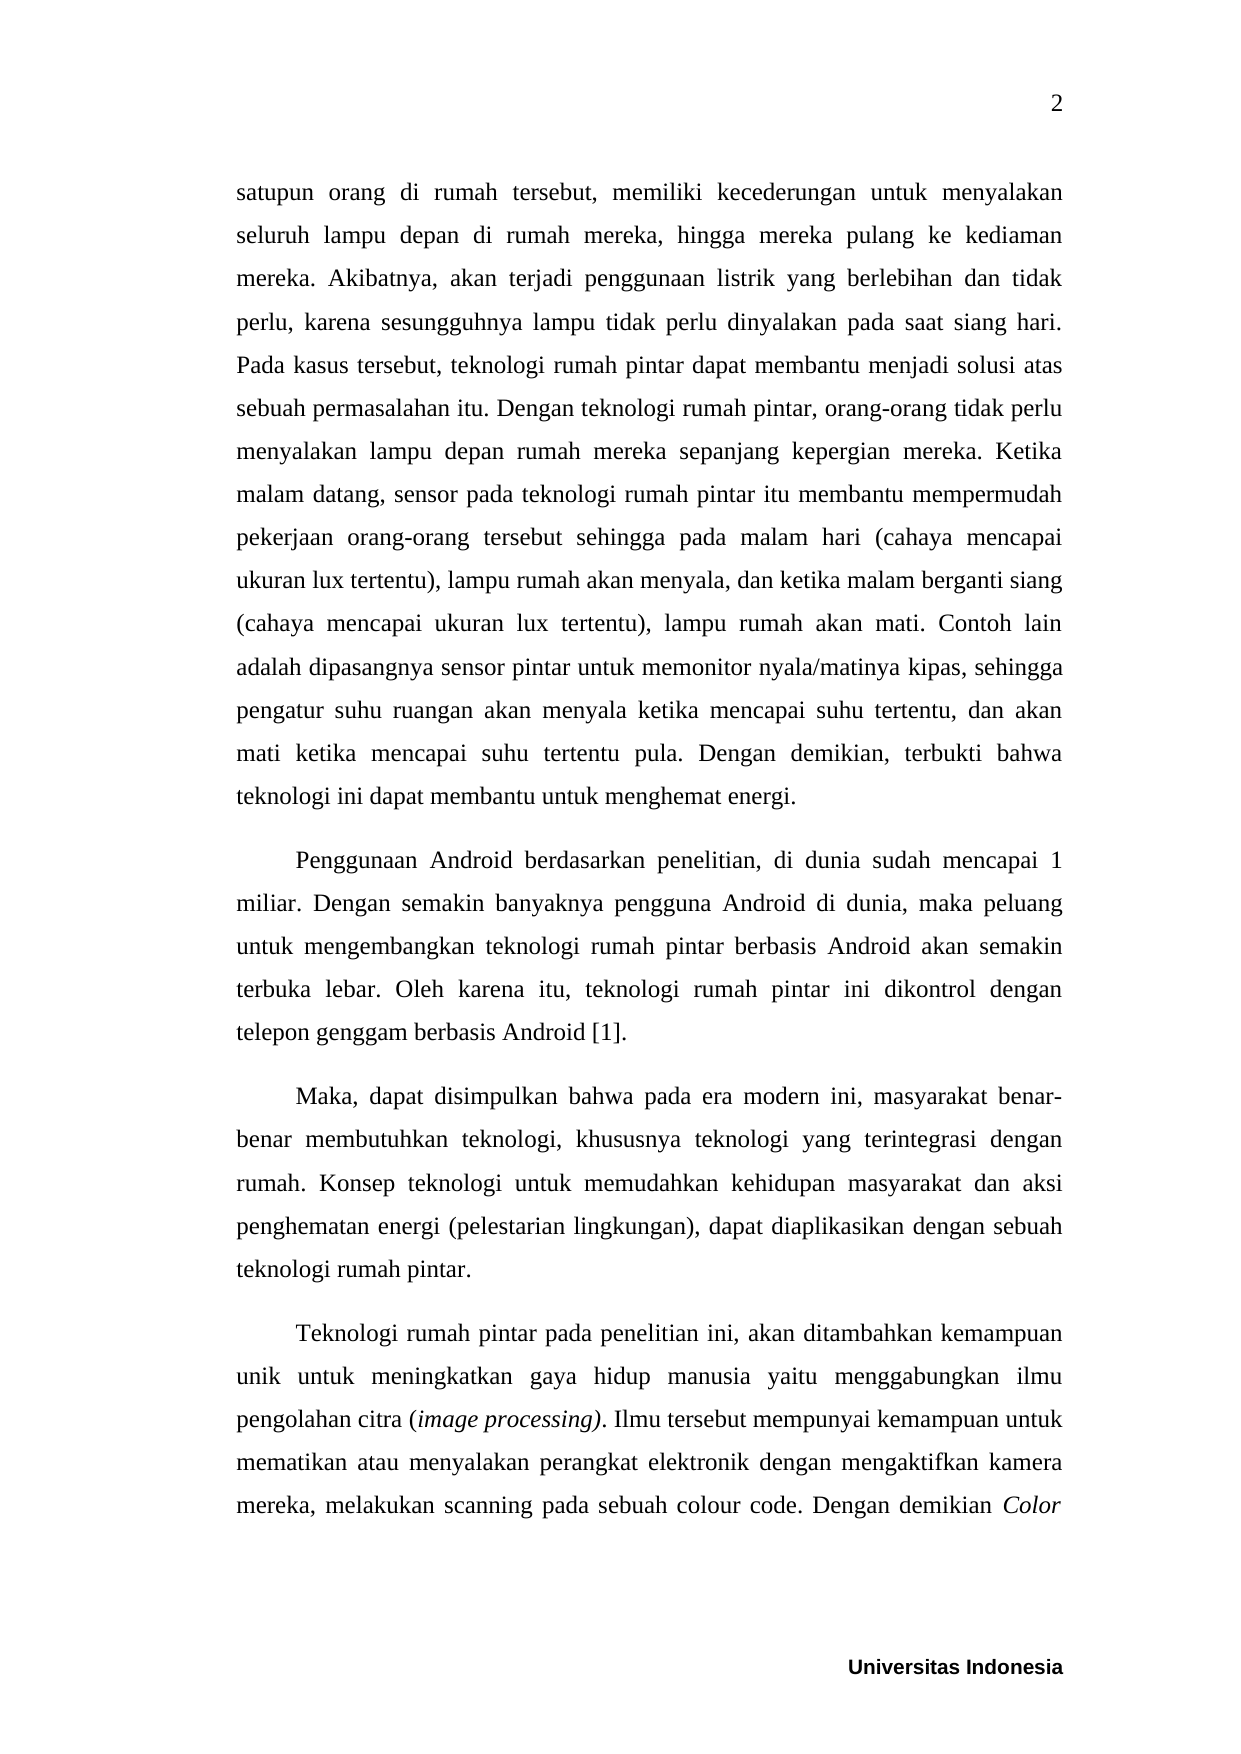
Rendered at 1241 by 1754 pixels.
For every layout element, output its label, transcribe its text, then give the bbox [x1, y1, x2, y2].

text Penggunaan Android berdasarkan penelitian, di dunia sudah mencapai 1 miliar. Dengan semakin banyaknya pengguna Android di dunia, maka peluang untuk mengembangkan teknologi rumah pintar berbasis Android akan semakin terbuka lebar. Oleh karena itu, teknologi rumah pintar ini dikontrol dengan telepon genggam berbasis Android [1]. [236, 845, 1063, 1046]
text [236, 177, 1063, 810]
text Maka, dapat disimpulkan bahwa pada era modern ini, masyarakat benar-benar membutuhkan teknologi, khususnya teknologi yang terintegrasi dengan rumah. Konsep teknologi untuk memudahkan kehidupan masyarakat dan aksi penghematan energi (pelestarian lingkungan), dapat diaplikasikan dengan sebuah teknologi rumah pintar. [236, 1081, 1063, 1283]
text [236, 1318, 1063, 1519]
